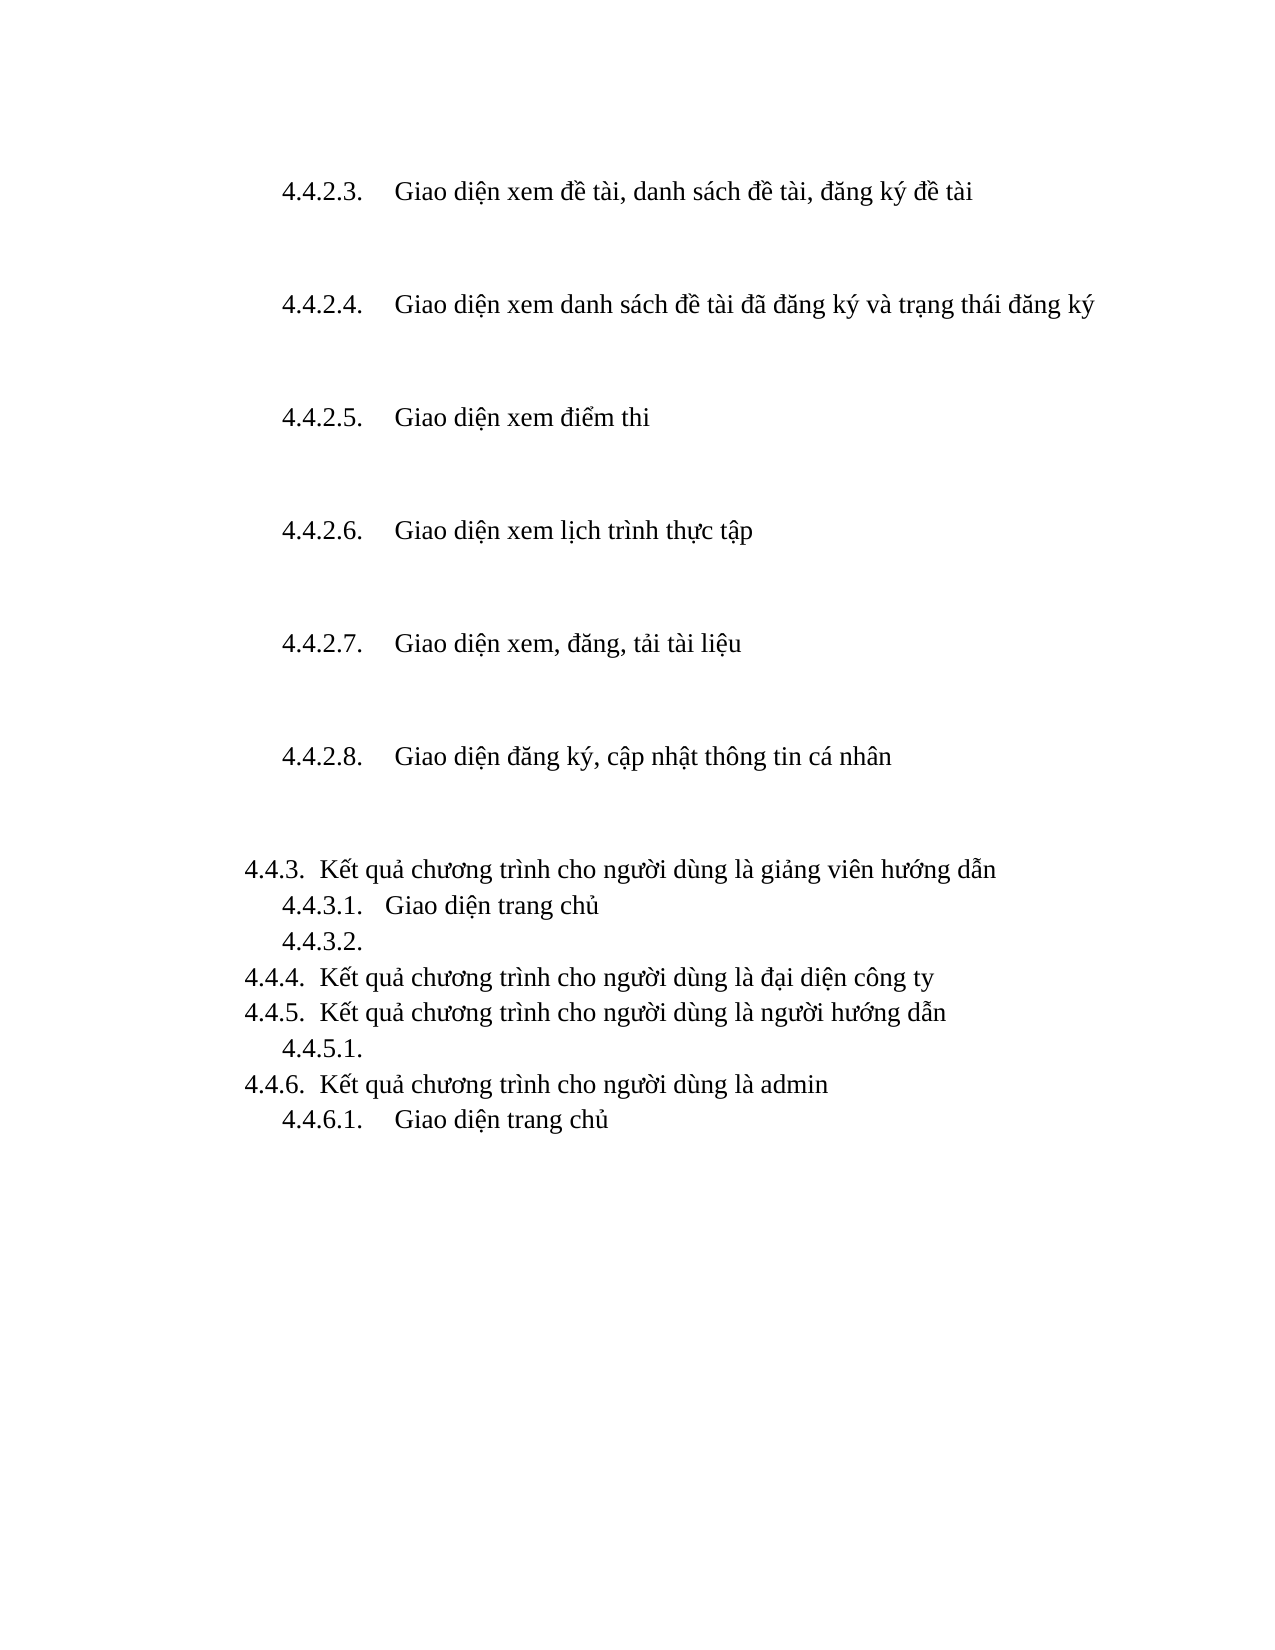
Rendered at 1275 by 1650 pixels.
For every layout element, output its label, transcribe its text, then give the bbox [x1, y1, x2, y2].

list Kết quả chương trình cho người dùng là người hướng dẫn [244, 996, 1157, 1027]
list Giao diện xem đề tài, danh sách đề tài, đăng ký đề tài [282, 175, 1157, 206]
list Giao diện xem danh sách đề tài đã đăng ký và trạng thái đăng ký [282, 288, 1157, 319]
list Giao diện xem lịch trình thực tập [282, 514, 1157, 545]
list Kết quả chương trình cho người dùng là giảng viên hướng dẫn [244, 853, 1157, 884]
list Giao diện đăng ký, cập nhật thông tin cá nhân [282, 740, 1157, 771]
list Kết quả chương trình cho người dùng là đại diện công ty [244, 961, 1157, 992]
list Giao diện xem điểm thi [282, 401, 1157, 432]
list Giao diện xem, đăng, tải tài liệu [282, 627, 1157, 658]
list Giao diện trang chủ [282, 1103, 1157, 1135]
list Kết quả chương trình cho người dùng là admin [244, 1068, 1157, 1099]
list Giao diện trang chủ [282, 889, 1157, 920]
